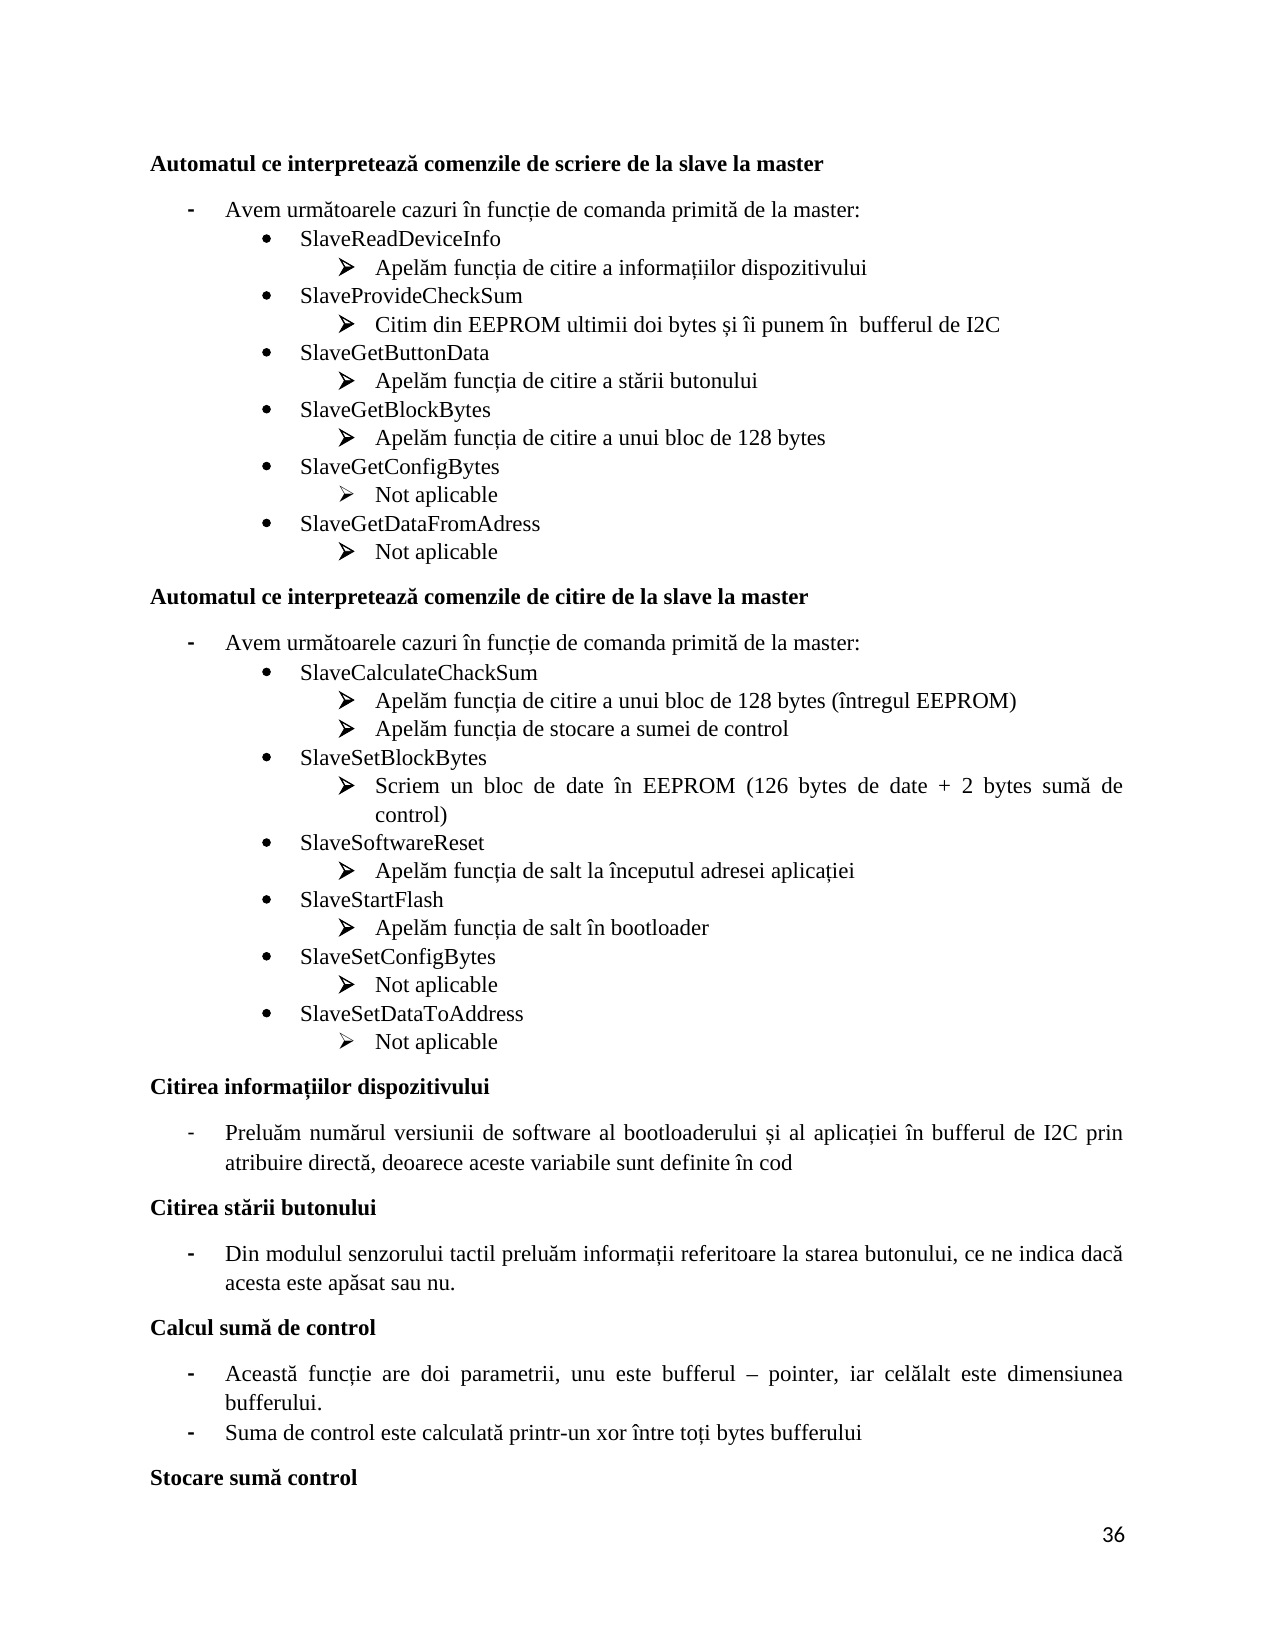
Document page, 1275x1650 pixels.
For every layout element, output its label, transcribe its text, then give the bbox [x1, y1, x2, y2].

list SlaveStartFlash [262, 886, 1125, 912]
list Not aplicable [337, 481, 1125, 508]
list SlaveGetConfigBytes [262, 453, 1125, 479]
list SlaveReadDeviceInfo [262, 225, 1125, 252]
list Avem următoarele cazuri în funcție de comanda primită de la master: [187, 195, 1125, 223]
text Citirea stării butonului [150, 1194, 1125, 1220]
list Apelăm funcția de citire a stării butonului [337, 367, 1125, 394]
list Scriem un bloc de date în EEPROM (126 bytes de date + 2 bytes sumă de control) [337, 772, 1125, 827]
list Apelăm funcția de salt la începutul adresei aplicației [337, 858, 1125, 884]
text Automatul ce interpretează comenzile de citire de la slave la master [150, 583, 1125, 609]
list Apelăm funcția de citire a unui bloc de 128 bytes [337, 424, 1125, 451]
list Not aplicable [337, 971, 1125, 998]
list Suma de control este calculată printr-un xor între toți bytes bufferului [187, 1418, 1125, 1446]
list SlaveSetConfigBytes [262, 943, 1125, 969]
list SlaveGetDataFromAdress [262, 510, 1125, 536]
text Citirea informațiilor dispozitivului [150, 1073, 1125, 1100]
list Din modulul senzorului tactil preluăm informații referitoare la starea butonului, ce ne indica dacă acesta este apăsat sau nu. [187, 1239, 1125, 1295]
text Stocare sumă control [150, 1464, 1125, 1491]
list Avem următoarele cazuri în funcție de comanda primită de la master: [187, 628, 1125, 656]
list SlaveCalculateChackSum [262, 658, 1125, 685]
list Apelăm funcția de salt în bootloader [337, 914, 1125, 941]
list SlaveGetBlockBytes [262, 396, 1125, 422]
list Apelăm funcția de stocare a sumei de control [337, 715, 1125, 742]
text Automatul ce interpretează comenzile de scriere de la slave la master [150, 150, 1125, 176]
list SlaveProvideCheckSum [262, 282, 1125, 308]
list Apelăm funcția de citire a unui bloc de 128 bytes (întregul EEPROM) [337, 687, 1125, 713]
list SlaveSetDataToAddress [262, 1000, 1125, 1026]
list Citim din EEPROM ultimii doi bytes și îi punem în bufferul de I2C [337, 311, 1125, 337]
list SlaveGetButtonData [262, 339, 1125, 365]
list Not aplicable [337, 538, 1125, 564]
list Apelăm funcția de citire a informațiilor dispozitivului [337, 254, 1125, 280]
list Not aplicable [337, 1028, 1125, 1054]
list Preluăm numărul versiunii de software al bootloaderului și al aplicației în bufferul de I2C prin atribuire directă, deoarece aceste variabile sunt definite în cod [187, 1118, 1125, 1175]
text Calcul sumă de control [150, 1314, 1125, 1340]
list SlaveSoftwareReset [262, 829, 1125, 856]
list Această funcție are doi parametrii, unu este bufferul – pointer, iar celălalt este dimensiunea bufferului. [187, 1359, 1125, 1416]
list SlaveSetBlockBytes [262, 744, 1125, 770]
